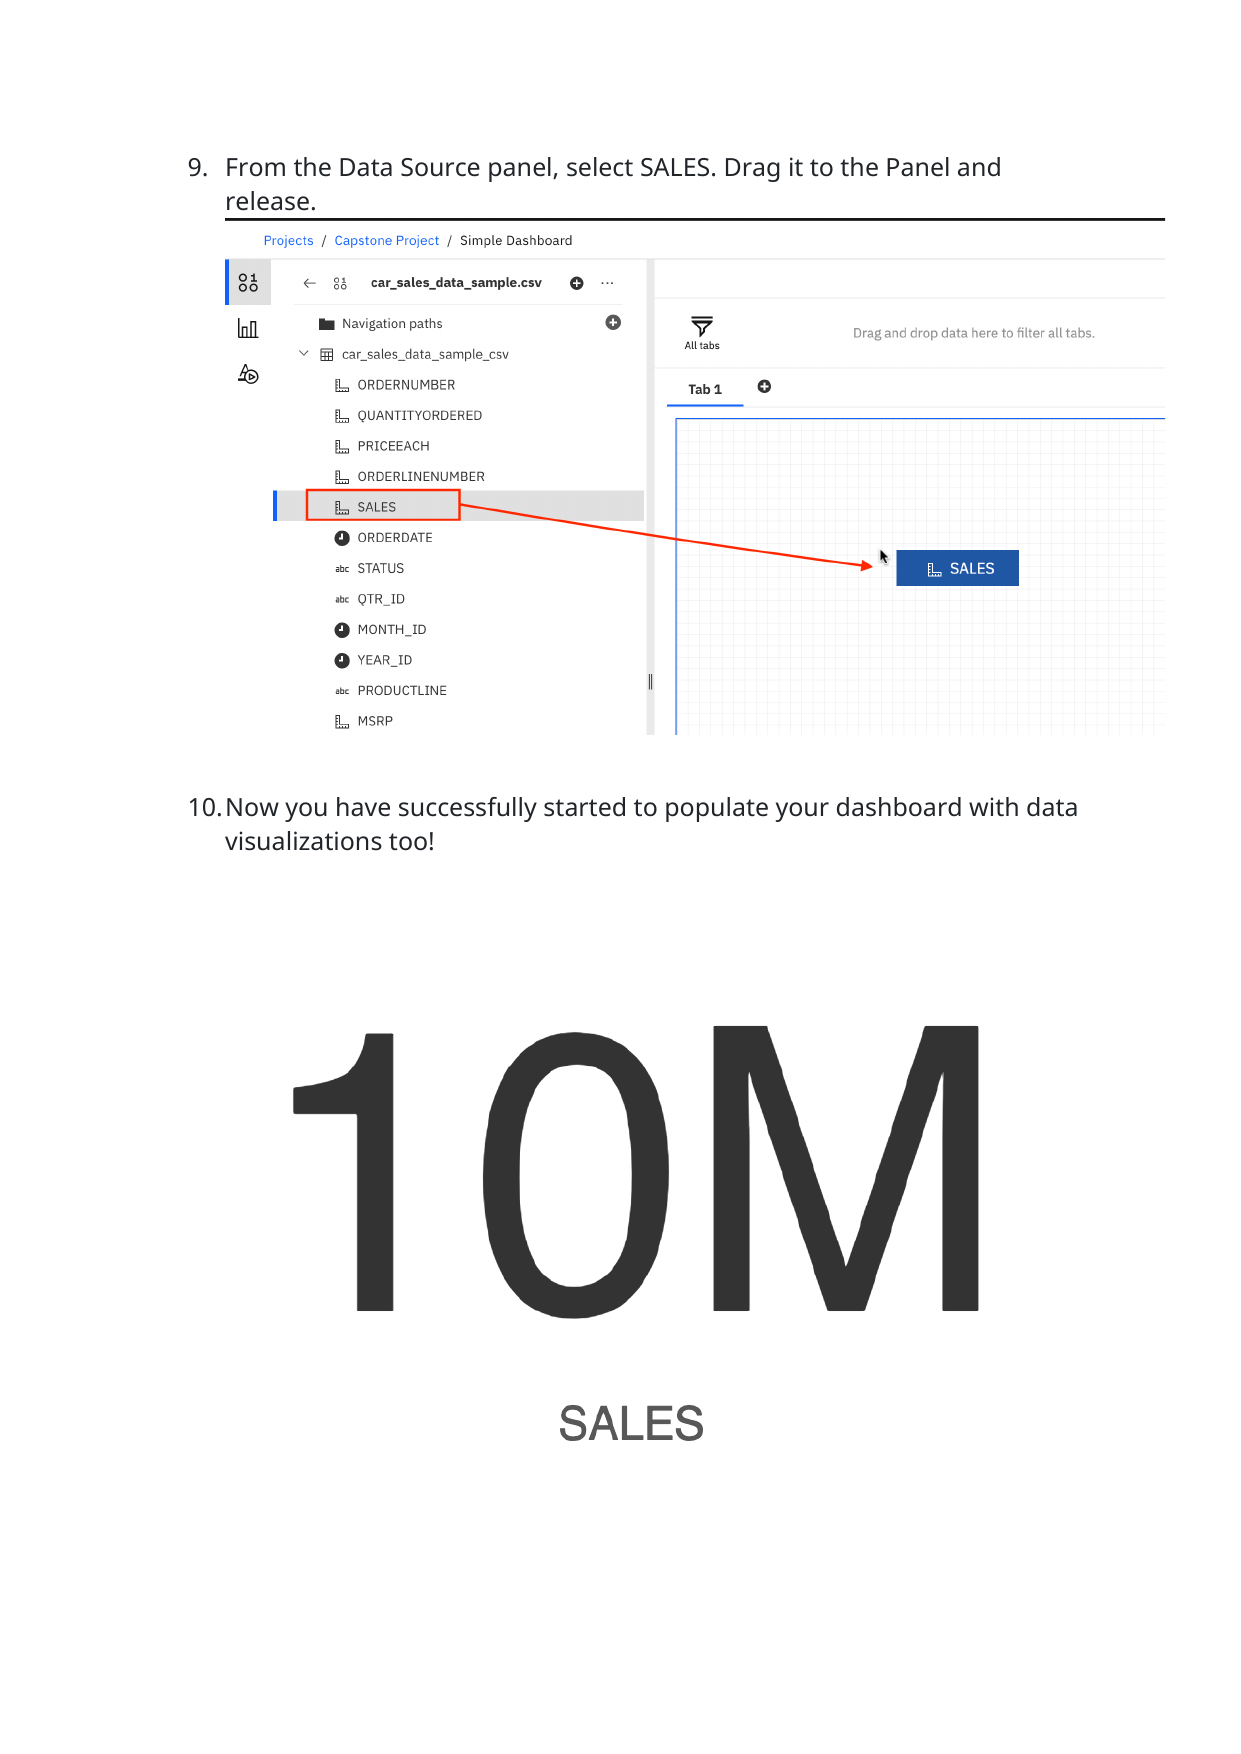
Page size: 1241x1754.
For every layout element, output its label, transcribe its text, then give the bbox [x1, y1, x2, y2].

picture [225, 218, 1166, 735]
picture [225, 858, 1046, 1484]
